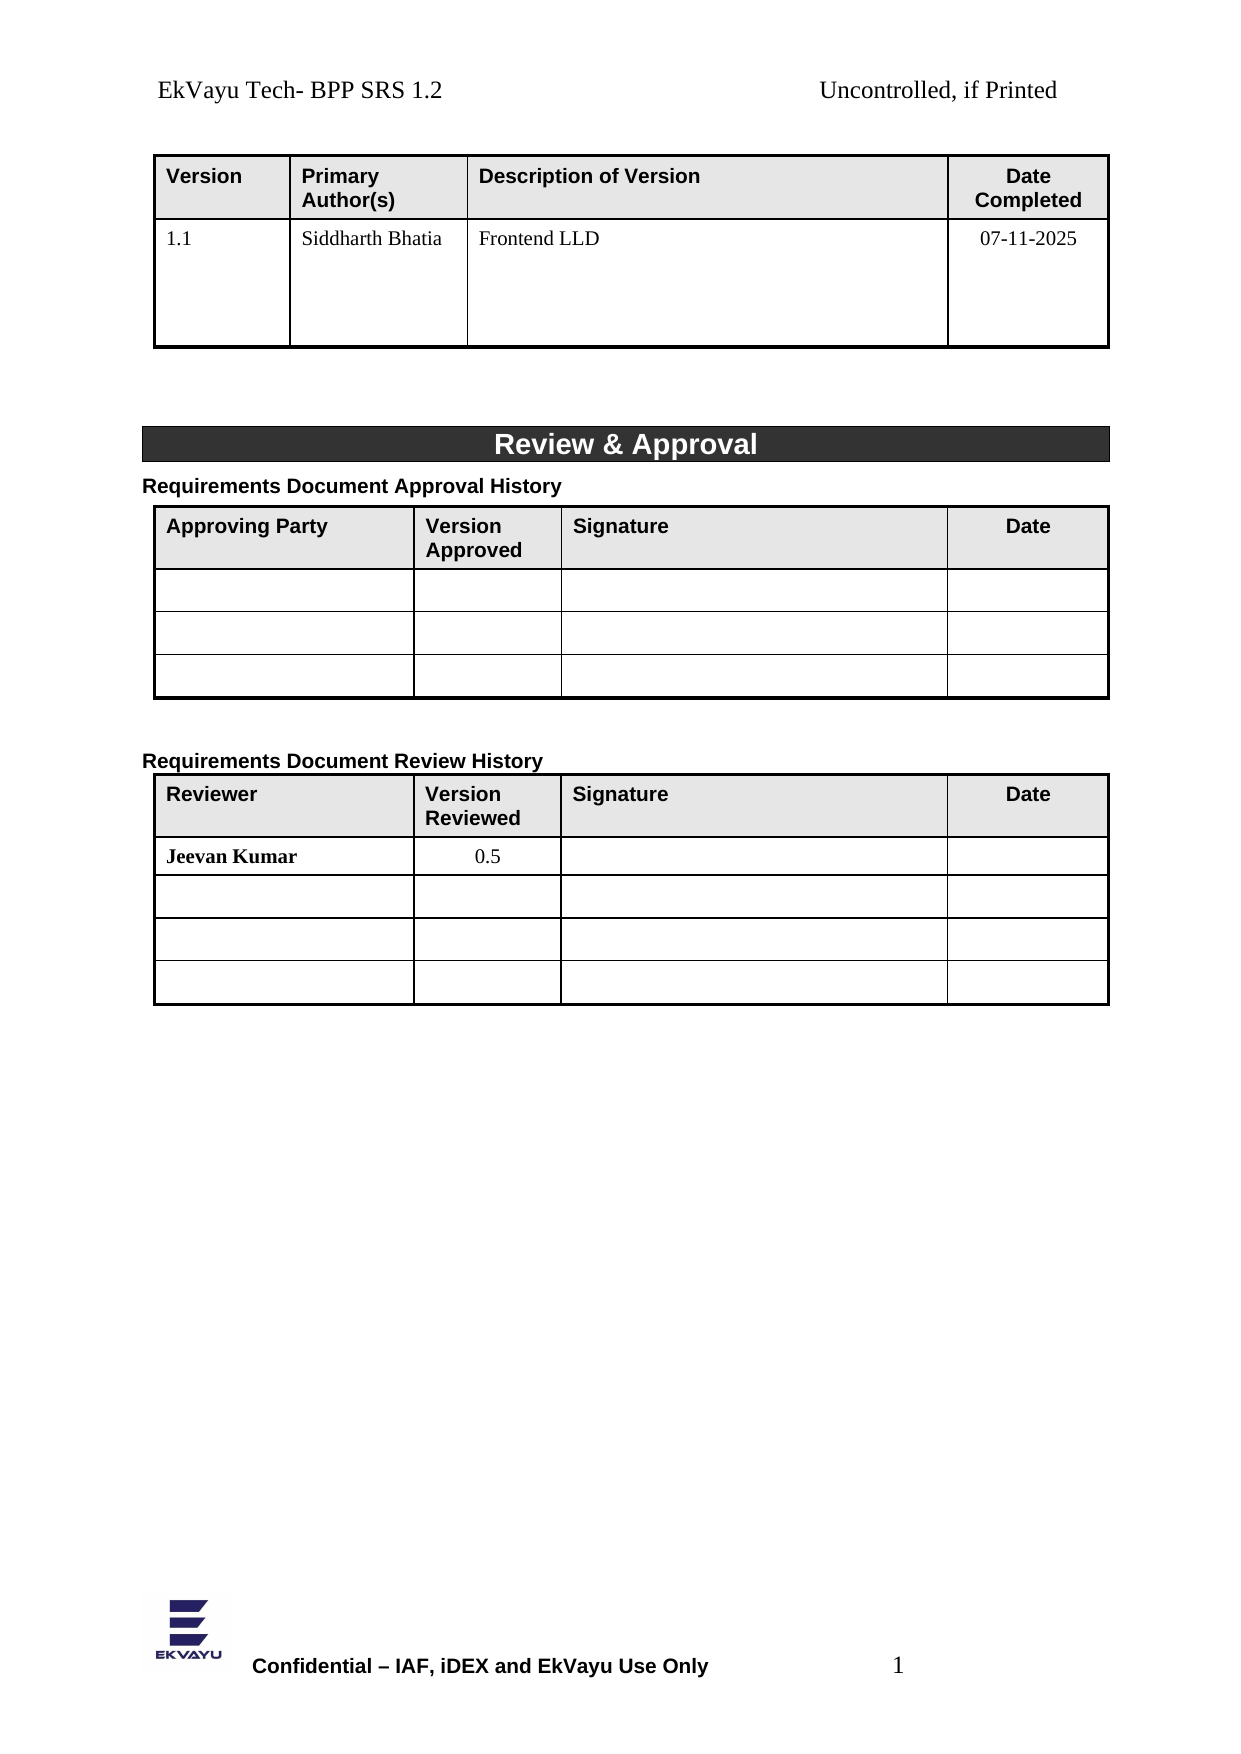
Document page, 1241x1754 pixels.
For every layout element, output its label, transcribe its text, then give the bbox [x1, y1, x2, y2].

table_header Version [156, 157, 289, 218]
table_header Primary Author(s) [291, 157, 467, 218]
table_cell [948, 570, 1107, 611]
table_cell [562, 612, 947, 654]
table_cell Frontend LLD [468, 220, 947, 345]
table_cell [562, 961, 947, 1003]
table_header Date Completed [949, 157, 1107, 218]
table_cell 07-11-2025 [949, 220, 1107, 345]
picture [141, 1592, 233, 1674]
table_header Signature [562, 776, 947, 836]
table_header Reviewer [156, 776, 413, 836]
table_cell [562, 655, 947, 696]
table_header Description of Version [468, 157, 947, 218]
table_cell [415, 919, 560, 960]
table_cell [156, 655, 413, 696]
table_cell [562, 919, 947, 960]
table_cell [948, 612, 1107, 654]
table_cell Jeevan Kumar [156, 838, 413, 874]
table_header Approving Party [156, 508, 413, 568]
table_cell [415, 961, 560, 1003]
table_cell [948, 655, 1107, 696]
table_header Date [948, 776, 1107, 836]
table_cell Siddharth Bhatia [291, 220, 467, 345]
table_header Signature [562, 508, 947, 568]
table_header Version Reviewed [415, 776, 560, 836]
table_cell [156, 612, 413, 654]
table_cell 1.1 [156, 220, 289, 345]
table_cell [562, 876, 947, 917]
table_cell [948, 876, 1107, 917]
table_cell [415, 655, 561, 696]
table_cell [948, 961, 1107, 1003]
table_cell [415, 876, 560, 917]
table_header Date [948, 508, 1107, 568]
table_header Version Approved [415, 508, 561, 568]
table_cell [156, 876, 413, 917]
table_cell [156, 570, 413, 611]
table_header Review & Approval [143, 427, 1109, 461]
table_cell [156, 919, 413, 960]
text Requirements Document Review History [142, 748, 1110, 772]
table_cell 0.5 [415, 838, 560, 874]
table_cell [562, 570, 947, 611]
text Requirements Document Approval History [142, 474, 1110, 504]
table_cell [562, 838, 947, 874]
table_cell [415, 570, 561, 611]
table_cell [948, 919, 1107, 960]
table_cell [156, 961, 413, 1003]
table_cell [415, 612, 561, 654]
table_cell [948, 838, 1107, 874]
